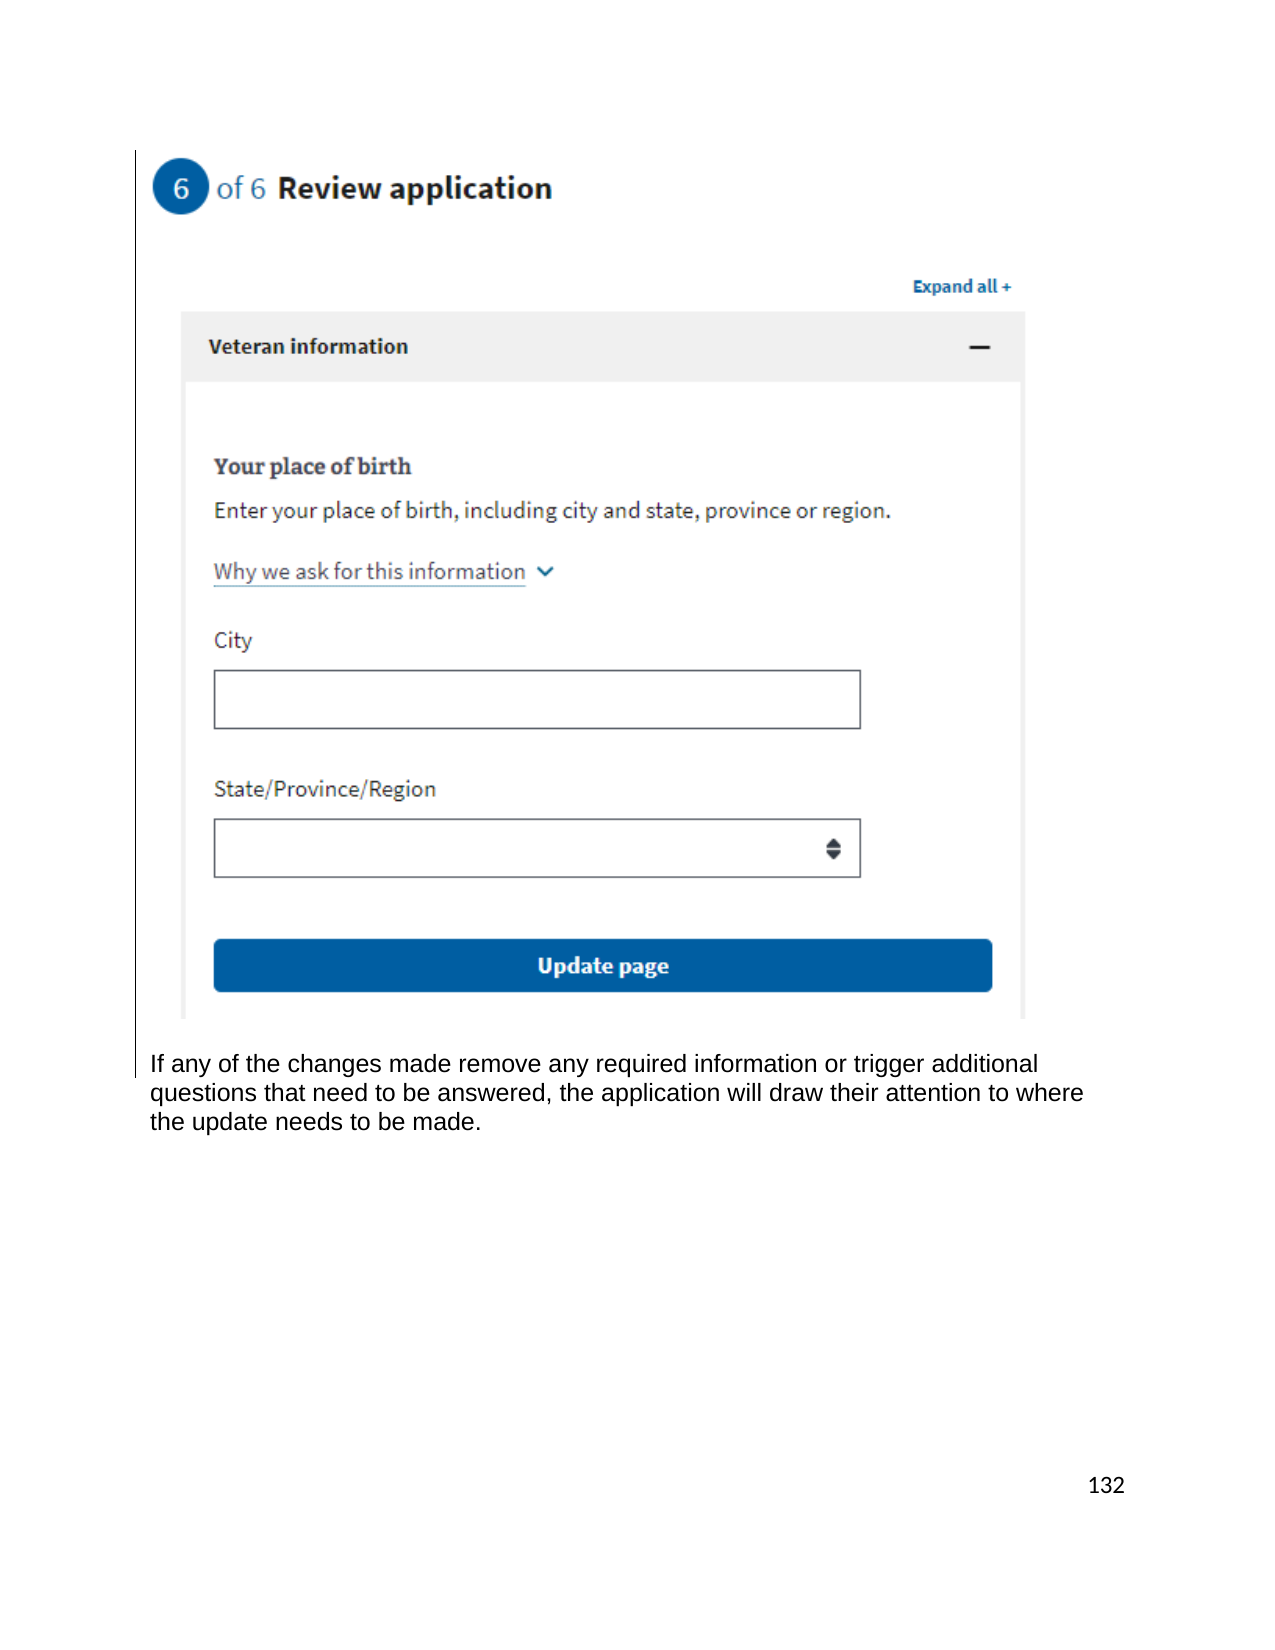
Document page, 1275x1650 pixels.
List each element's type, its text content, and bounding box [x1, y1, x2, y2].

picture [150, 150, 1052, 1019]
text If any of the changes made remove any required information or trigger additional questions that need to be answered, the application will draw their attention to where the update needs to be made. [150, 1049, 1125, 1136]
